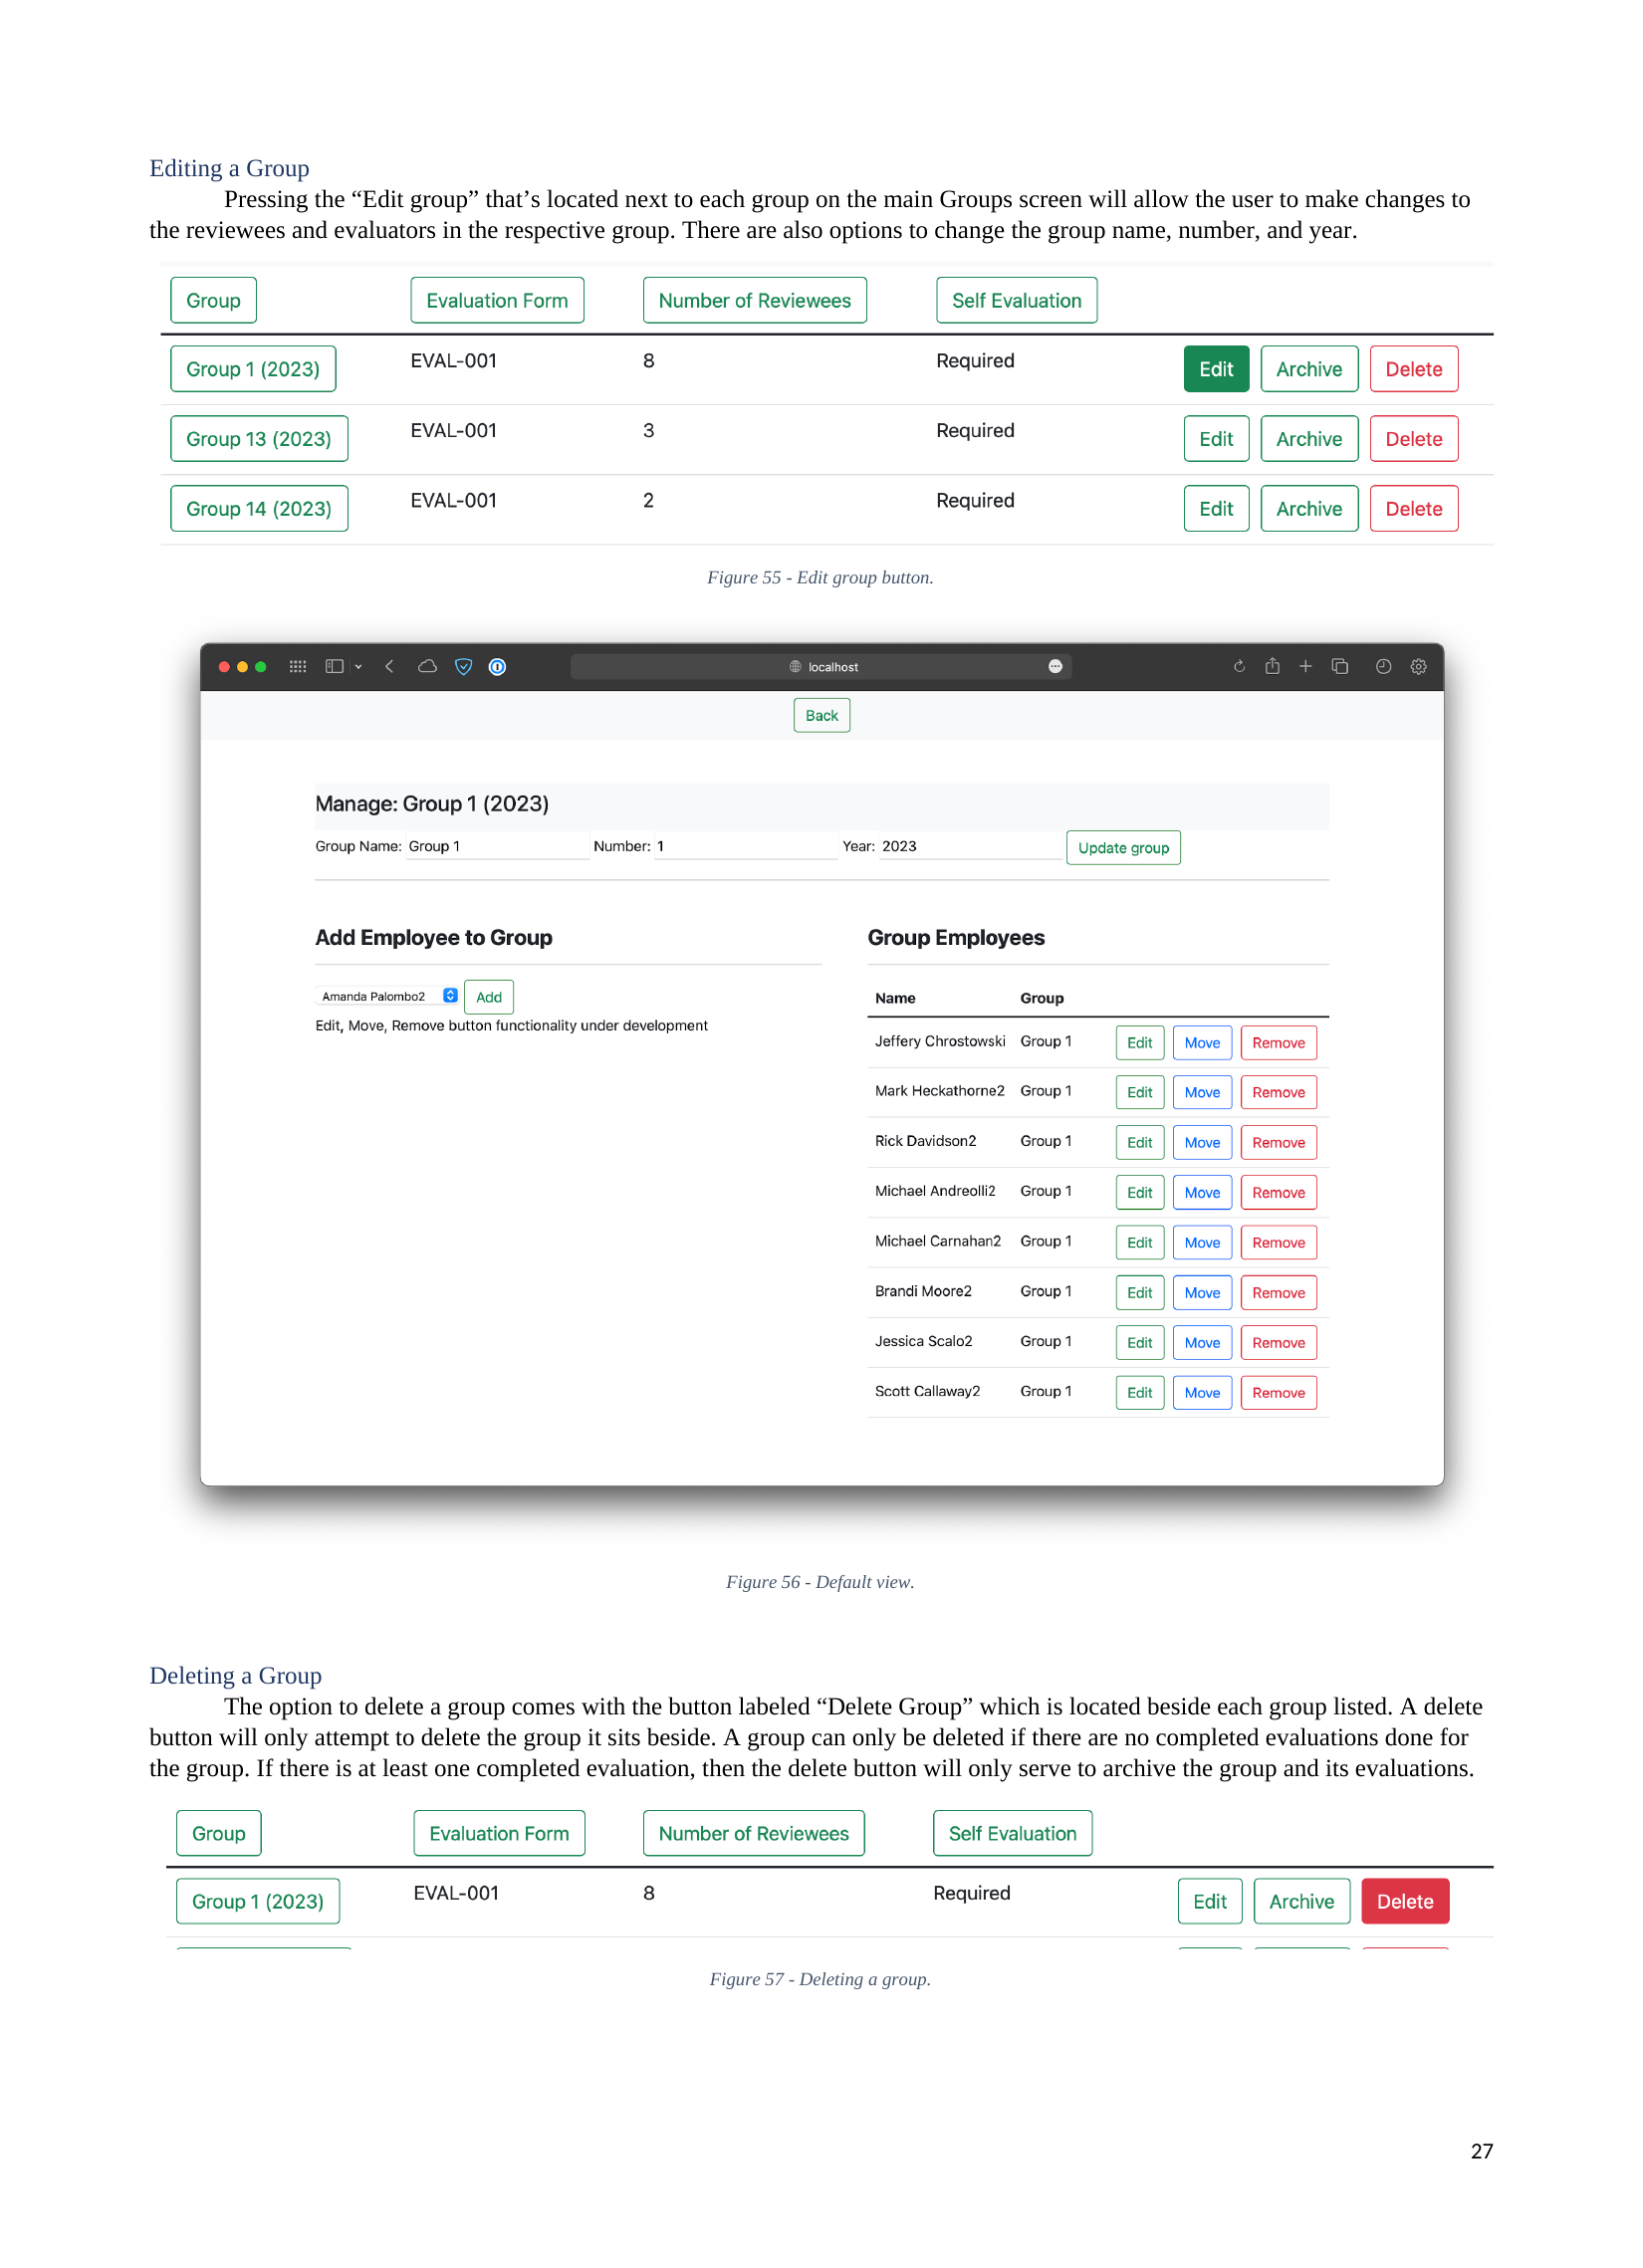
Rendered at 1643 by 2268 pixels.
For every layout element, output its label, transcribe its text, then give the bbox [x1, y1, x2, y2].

picture [149, 1801, 1494, 1949]
text Figure 56 - Default view. [149, 1571, 1494, 1593]
text Figure 57 - Deleting a group. [149, 1968, 1494, 1989]
subtitle Editing a Group [149, 153, 1494, 182]
text Pressing the “Edit group” that’s located next to each group on the main Groups screen will allow the user to make changes to the reviewees and evaluators in the respective group. There are also options to change the group name, number, and year. [149, 184, 1494, 244]
picture [149, 608, 1494, 1553]
text Figure 55 - Edit group button. [149, 567, 1494, 588]
subtitle Deleting a Group [149, 1661, 1494, 1690]
picture [149, 262, 1494, 549]
text The option to delete a group comes with the button labeled “Delete Group” which is located beside each group listed. A delete button will only attempt to delete the group it sits beside. A group can only be deleted if there are no completed evaluations done for the group. If there is at least one completed evaluation, then the delete button will only serve to archive the group and its evaluations. [149, 1692, 1494, 1782]
